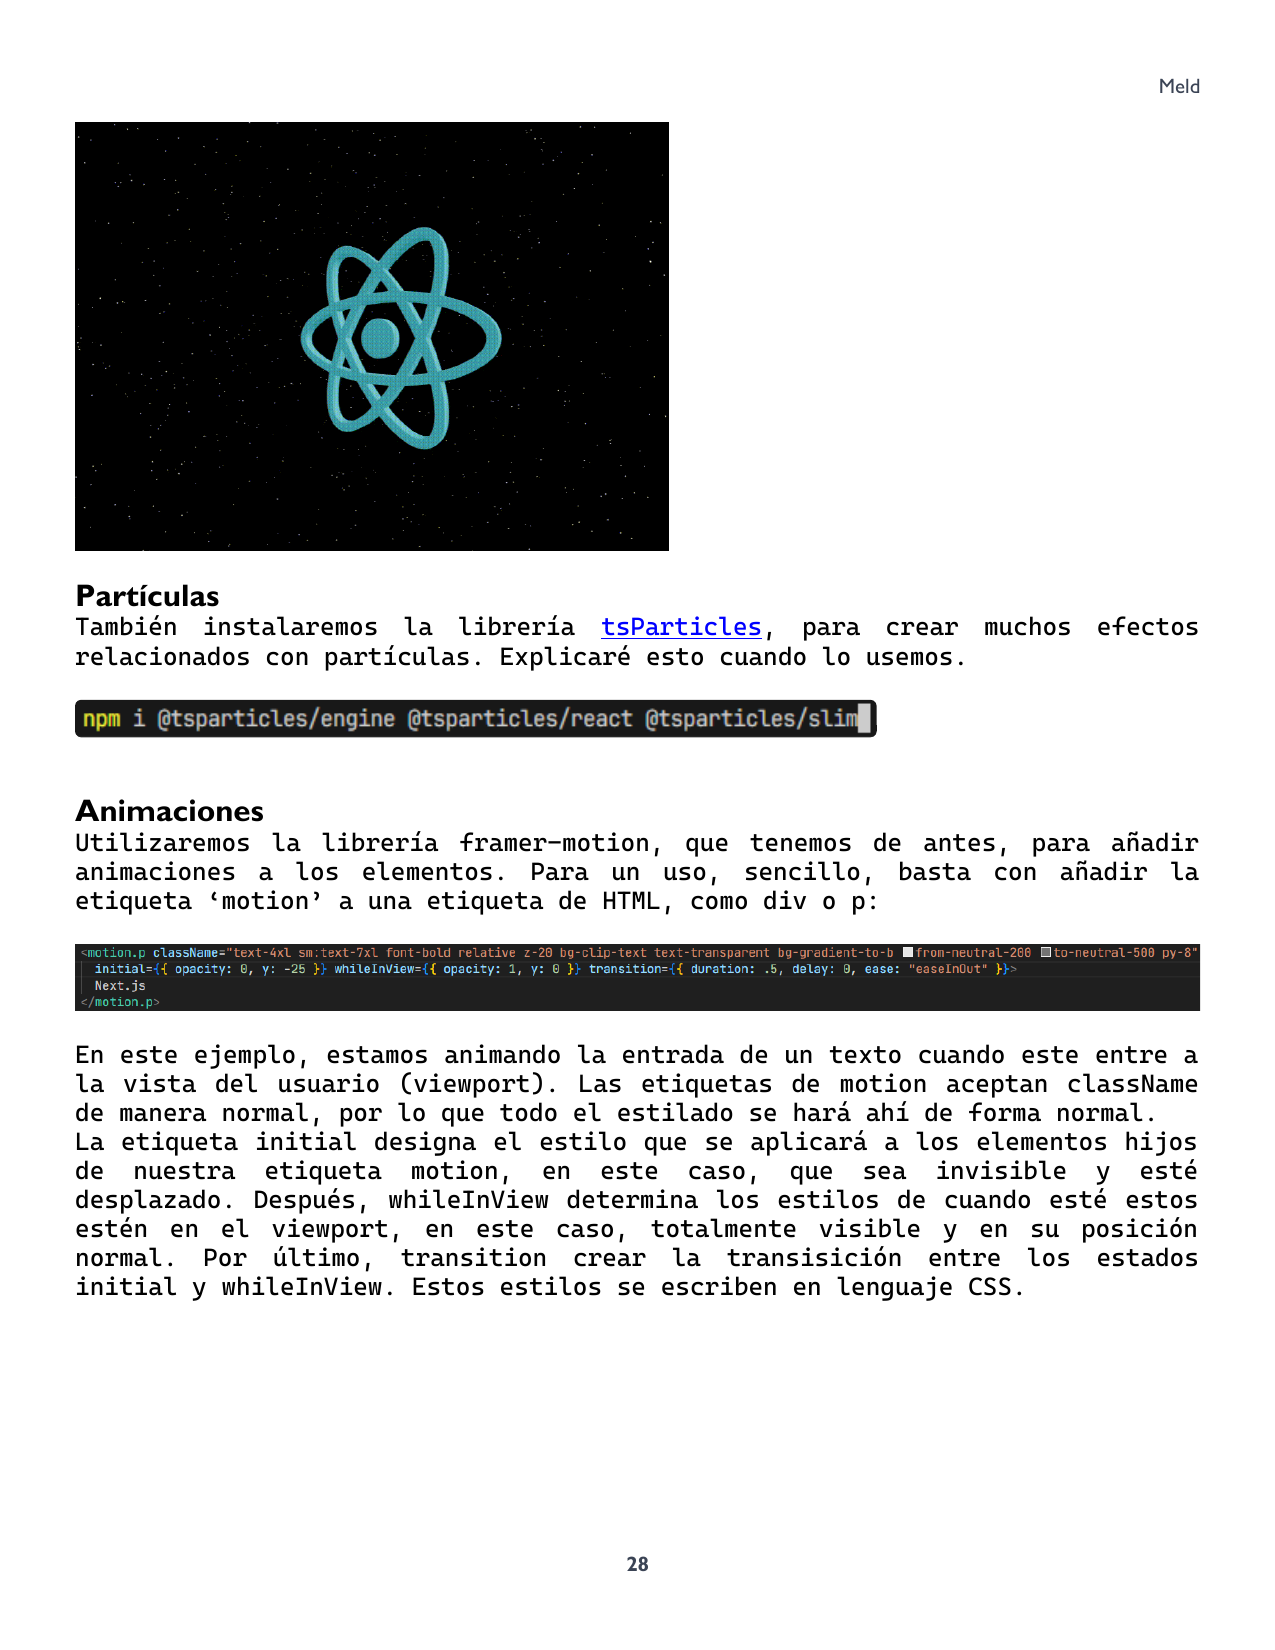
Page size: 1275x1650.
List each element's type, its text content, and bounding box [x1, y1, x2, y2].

picture [75, 699, 877, 738]
picture [75, 944, 1200, 1011]
text Utilizaremos la librería framer-motion, que tenemos de antes, para añadir animaciones a los elementos. Para un uso, sencillo, basta con añadir la etiqueta ‘motion’ a una etiqueta de HTML, como div o p: [75, 828, 1200, 915]
picture [75, 122, 669, 551]
text En este ejemplo, estamos animando la entrada de un texto cuando este entre a la vista del usuario (viewport). Las etiquetas de motion aceptan className de manera normal, por lo que todo el estilado se hará ahí de forma normal. [75, 1040, 1200, 1127]
text La etiqueta initial designa el estilo que se aplicará a los elementos hijos de nuestra etiqueta motion, en este caso, que sea invisible y esté desplazado. Después, whileInView determina los estilos de cuando esté estos estén en el viewport, en este caso, totalmente visible y en su posición normal. Por último, transition crear la transisición entre los estados initial y whileInView. Estos estilos se escriben en lenguaje CSS. [75, 1127, 1200, 1301]
subtitle Animaciones [75, 796, 1200, 828]
subtitle Partículas [75, 580, 1200, 613]
text También instalaremos la librería tsParticles, para crear muchos efectos relacionados con partículas. Explicaré esto cuando lo usemos. [75, 613, 1200, 671]
